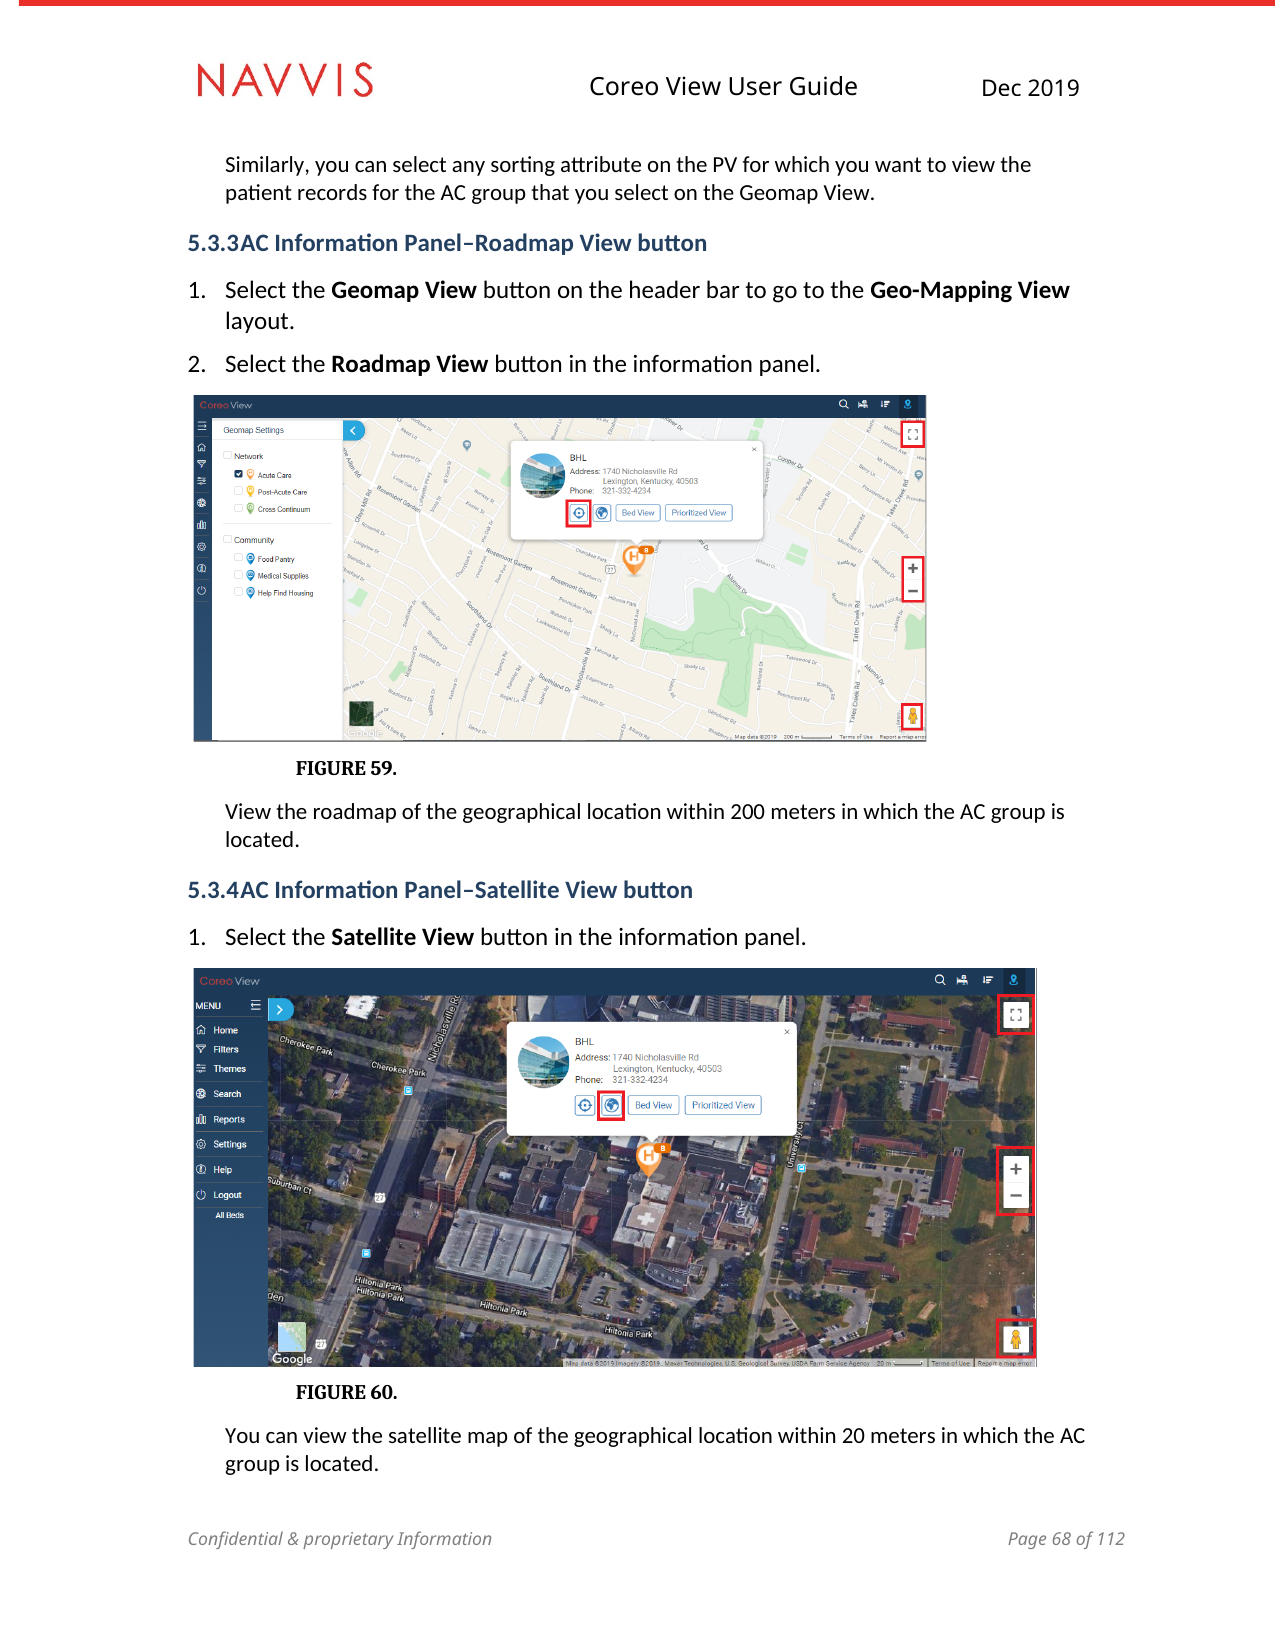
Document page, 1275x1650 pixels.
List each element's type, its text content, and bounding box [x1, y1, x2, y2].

text View the roadmap of the geographical location within 200 meters in which the AC group is located. [225, 797, 1087, 853]
subtitle AC Information Panel–Roadmap View button [187, 227, 1087, 257]
list Select the Satellite View button in the information panel. [187, 921, 1087, 952]
list Select the Geomap View button on the header bar to go to the Geo-Mapping View layout. [187, 274, 1087, 335]
picture [193, 395, 927, 742]
list Select the Roadmap View button in the information panel. [187, 348, 1087, 378]
text Similarly, you can select any sorting attribute on the PV for which you want to view the patient records for the AC group that you select on the Geomap View. [225, 150, 1087, 206]
subtitle AC Information Panel–Satellite View button [187, 874, 1087, 904]
picture [193, 968, 1037, 1367]
picture [187, 55, 383, 104]
text You can view the satellite map of the geographical location within 20 meters in which the AC group is located. [225, 1421, 1087, 1477]
